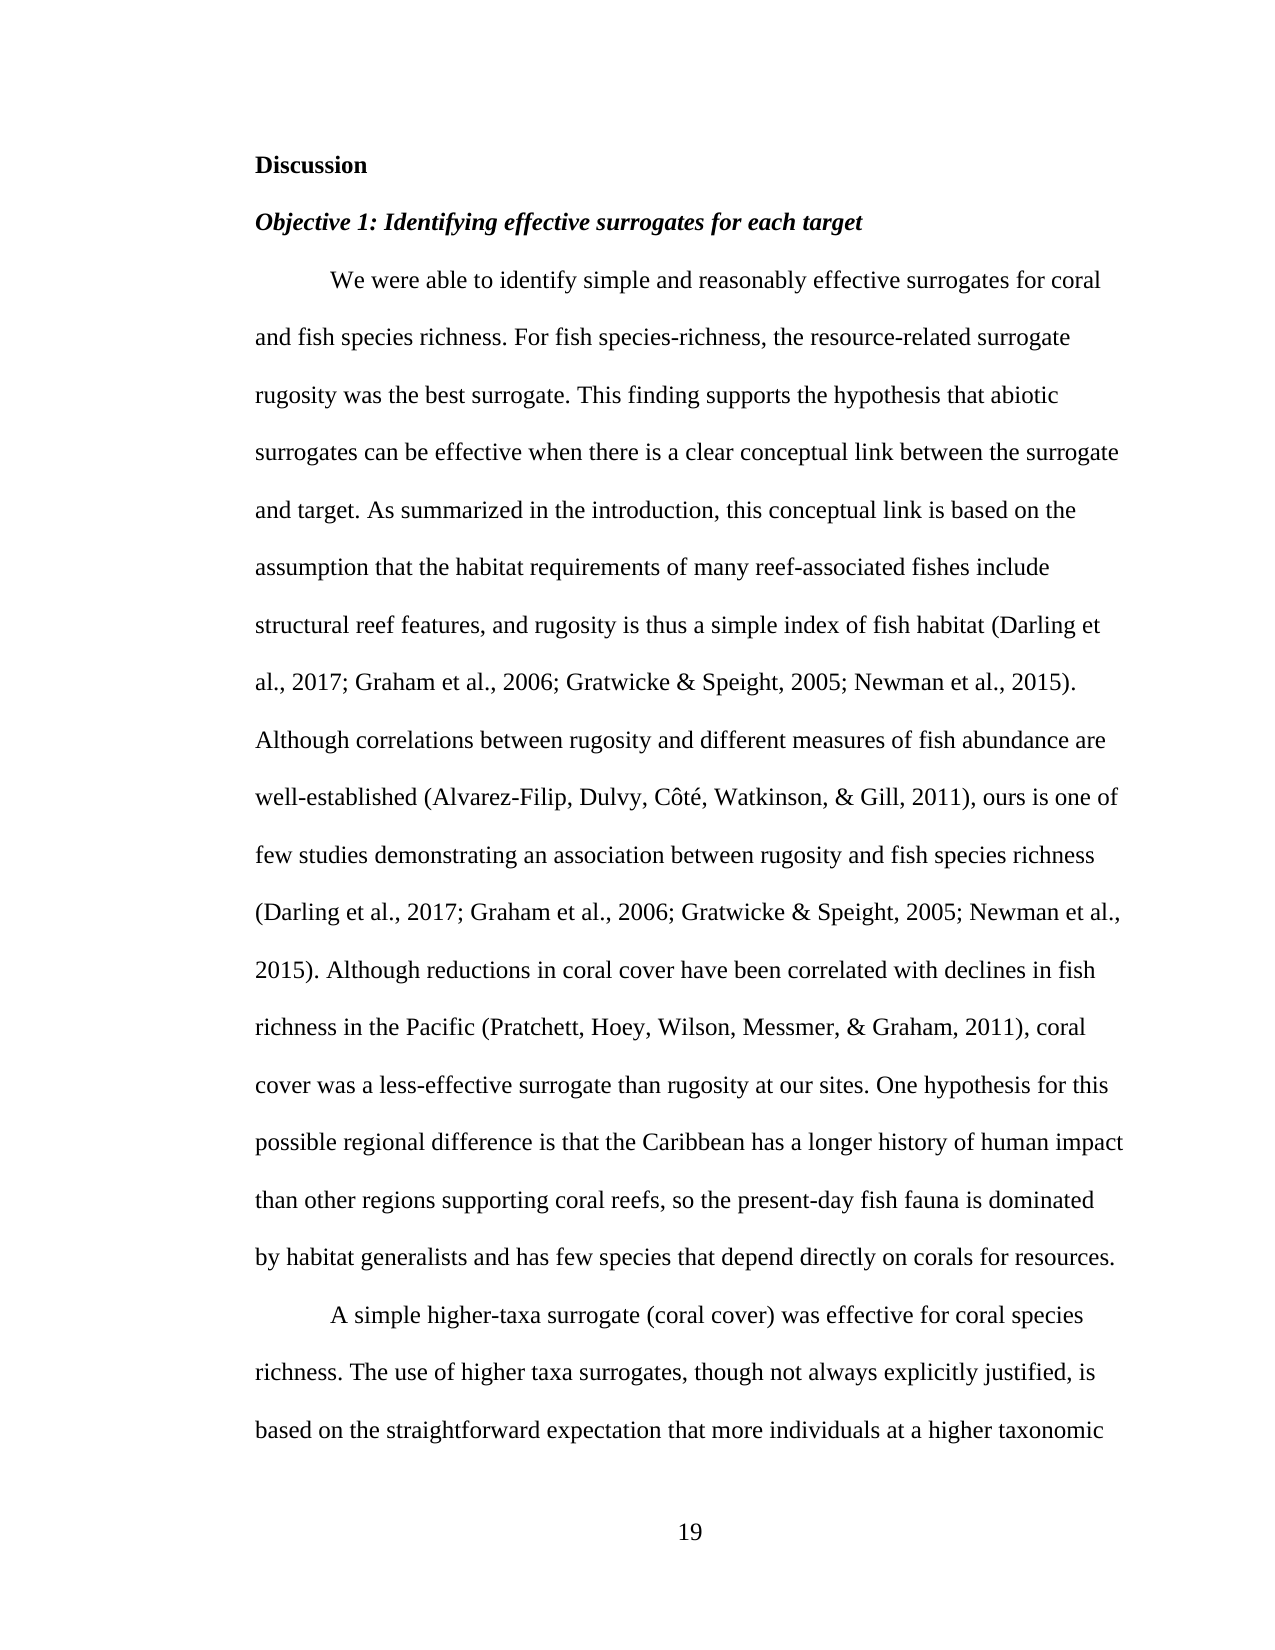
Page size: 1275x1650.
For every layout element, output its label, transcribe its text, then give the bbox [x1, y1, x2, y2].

subtitle Discussion [255, 150, 1125, 179]
